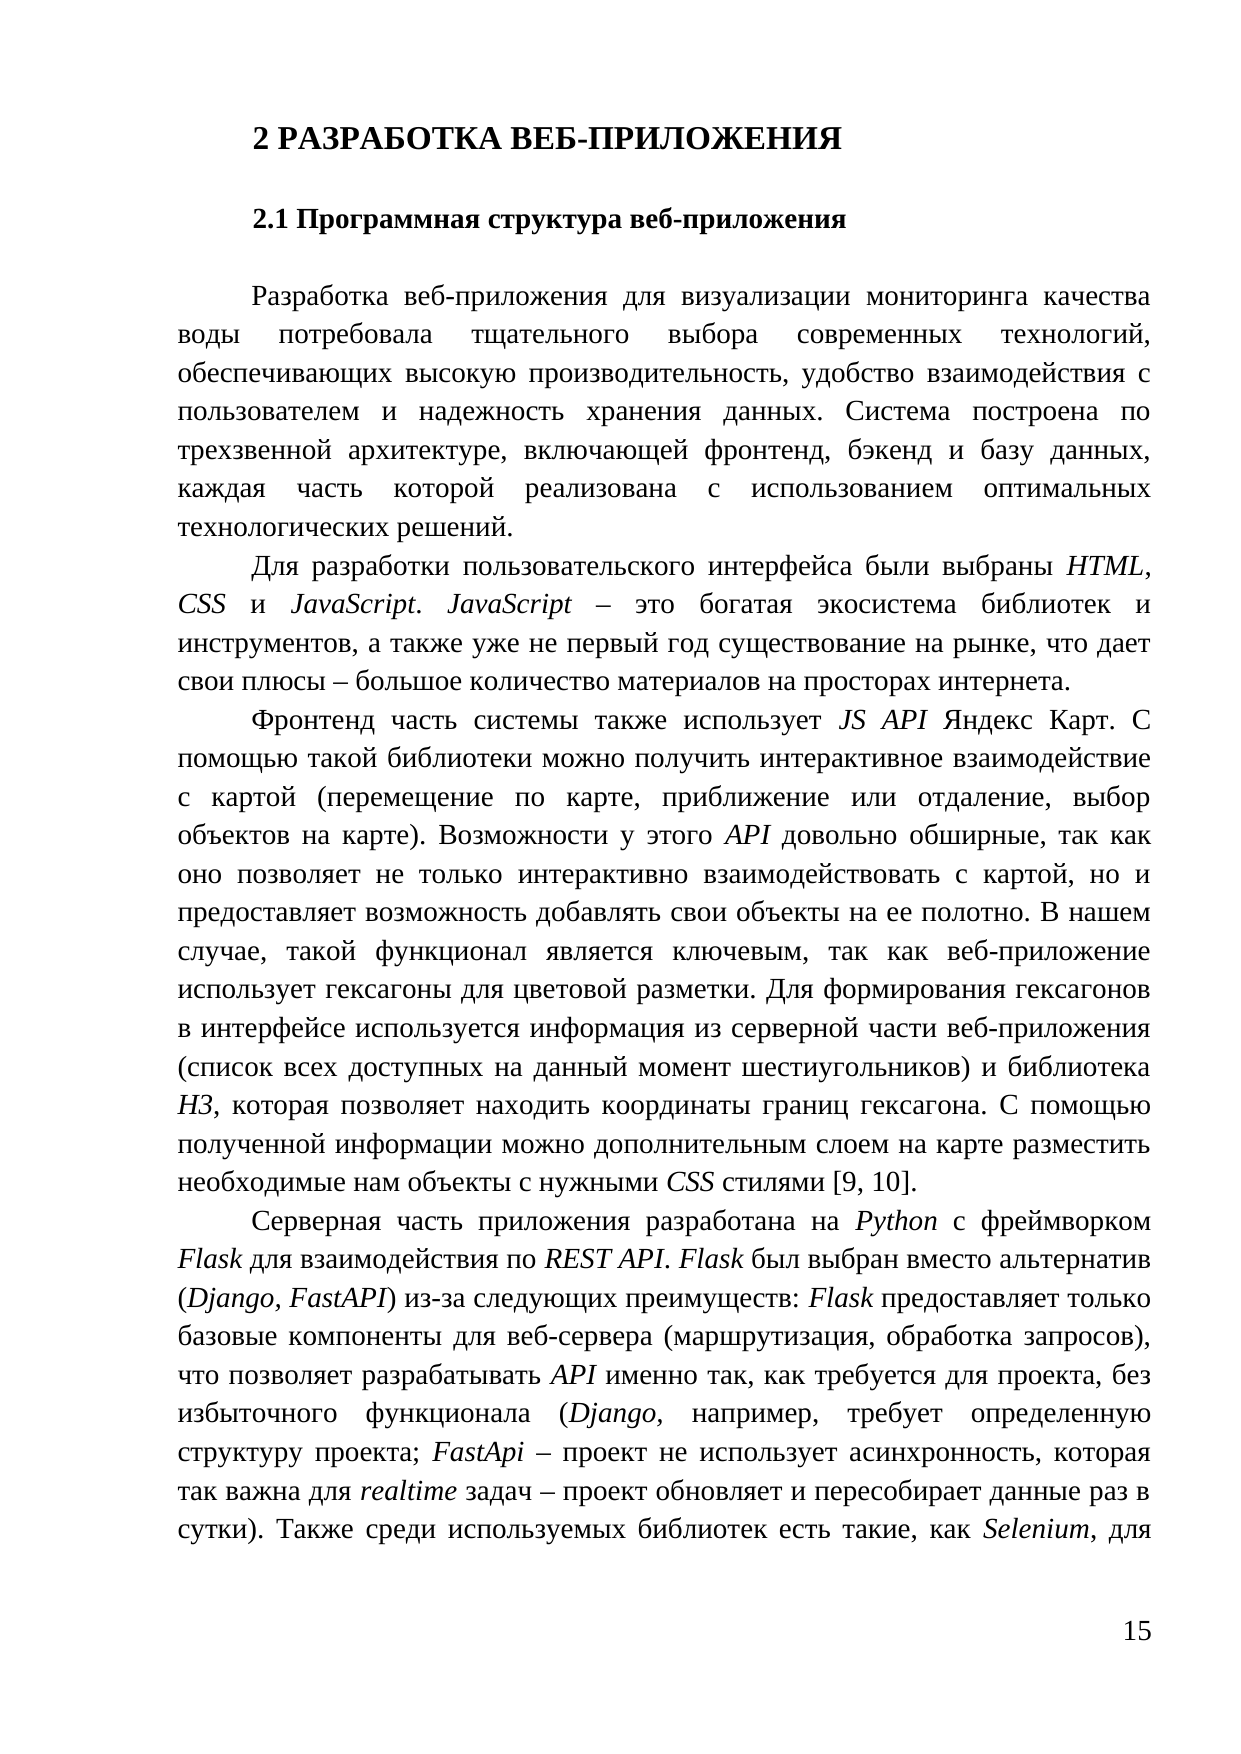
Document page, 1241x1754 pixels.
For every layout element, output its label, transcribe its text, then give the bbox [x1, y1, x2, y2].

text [177, 1203, 1152, 1545]
subtitle 2.1 Программная структура веб-приложения [252, 201, 1152, 234]
text Разработка веб-приложения для визуализации мониторинга качества воды потребовала тщательного выбора современных технологий, обеспечивающих высокую производительность, удобство взаимодействия с пользователем и надежность хранения данных. Система построена по трехзвенной архитектуре, включающей фронтенд, бэкенд и базу данных, каждая часть которой реализована с использованием оптимальных технологических решений. [177, 278, 1152, 543]
text Фронтенд часть системы также использует JS API Яндекс Карт. С помощью такой библиотеки можно получить интерактивное взаимодействие с картой (перемещение по карте, приближение или отдаление, выбор объектов на карте). Возможности у этого API довольно обширные, так как оно позволяет не только интерактивно взаимодействовать с картой, но и предоставляет возможность добавлять свои объекты на ее полотно. В нашем случае, такой функционал является ключевым, так как веб-приложение использует гексагоны для цветовой разметки. Для формирования гексагонов в интерфейсе используется информация из серверной части веб-приложения (список всех доступных на данный момент шестиугольников) и библиотека H3, которая позволяет находить координаты границ гексагона. С помощью полученной информации можно дополнительным слоем на карте разместить необходимые нам объекты с нужными CSS стилями [9, 10]. [177, 702, 1152, 1198]
text Для разработки пользовательского интерфейса были выбраны HTML, CSS и JavaScript. JavaScript – это богатая экосистема библиотек и инструментов, а также уже не первый год существование на рынке, что дает свои плюсы – большое количество материалов на просторах интернета. [177, 548, 1152, 697]
subtitle 2 РАЗРАБОТКА ВЕБ-ПРИЛОЖЕНИЯ [252, 118, 1152, 156]
